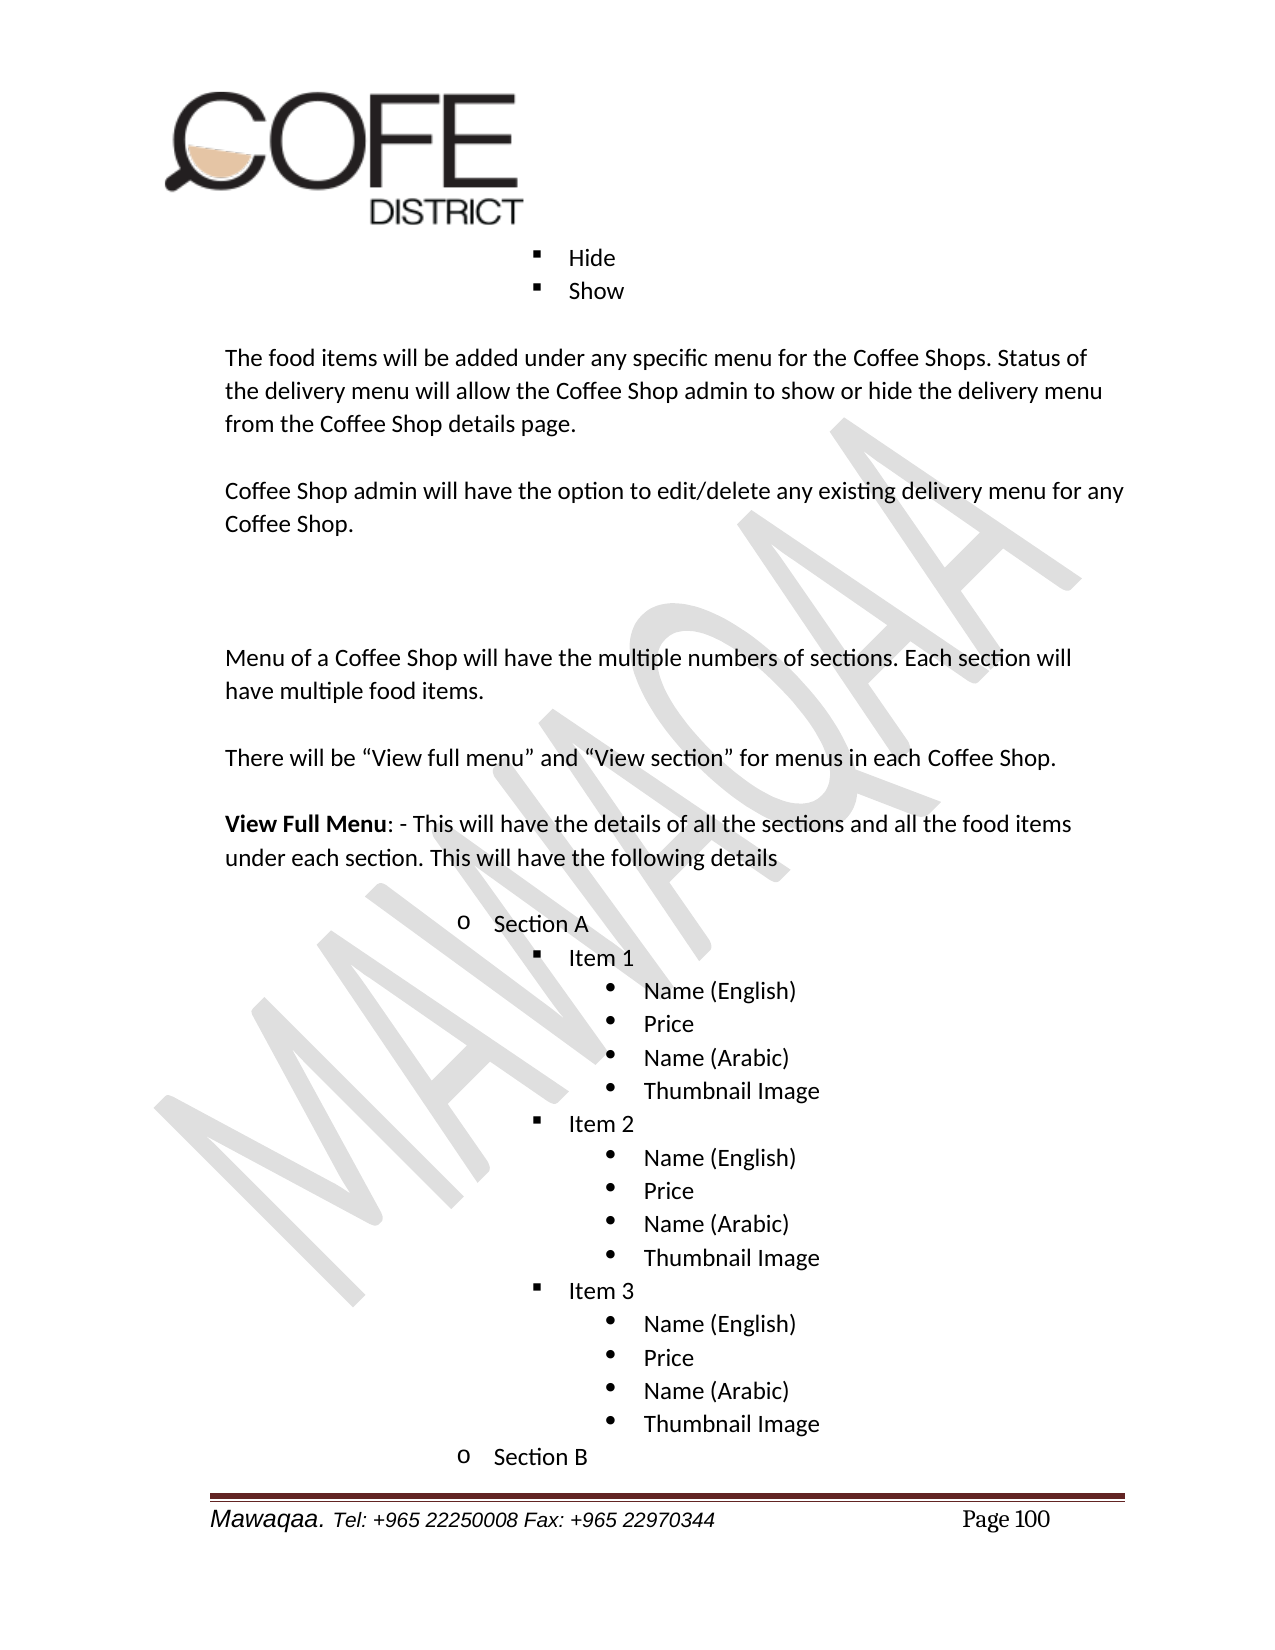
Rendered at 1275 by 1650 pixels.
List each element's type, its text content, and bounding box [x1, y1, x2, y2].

list Name (English) [606, 1306, 1125, 1339]
text Menu of a Coffee Shop will have the multiple numbers of sections. Each section will have multiple food items. [225, 639, 1125, 706]
text The food items will be added under any specific menu for the Coffee Shops. Status of the delivery menu will allow the Coffee Shop admin to show or hide the delivery menu from the Coffee Shop details page. [225, 339, 1125, 439]
list Thumbnail Image [606, 1072, 1125, 1106]
text Coffee Shop admin will have the option to edit/delete any existing delivery menu for any Coffee Shop. [225, 472, 1125, 539]
list Section B [456, 1439, 1125, 1472]
list Name (English) [606, 1139, 1125, 1172]
list Price [606, 1006, 1125, 1039]
list Item 1 [531, 939, 1125, 972]
list Name (Arabic) [606, 1372, 1125, 1406]
list Section A [456, 906, 1125, 939]
list Item 2 [531, 1106, 1125, 1139]
list Show [531, 272, 1125, 306]
list Name (Arabic) [606, 1206, 1125, 1239]
list Item 3 [531, 1272, 1125, 1306]
text There will be “View full menu” and “View section” for menus in each Coffee Shop. [150, 739, 1125, 772]
list Thumbnail Image [606, 1239, 1125, 1272]
list Price [606, 1339, 1125, 1372]
picture [162, 81, 535, 233]
text View Full Menu: - This will have the details of all the sections and all the food items under each section. This will have the following details [225, 806, 1125, 872]
list Name (Arabic) [606, 1039, 1125, 1072]
list Hide [531, 239, 1125, 272]
list Price [606, 1172, 1125, 1206]
list Name (English) [606, 972, 1125, 1006]
list Thumbnail Image [606, 1406, 1125, 1439]
